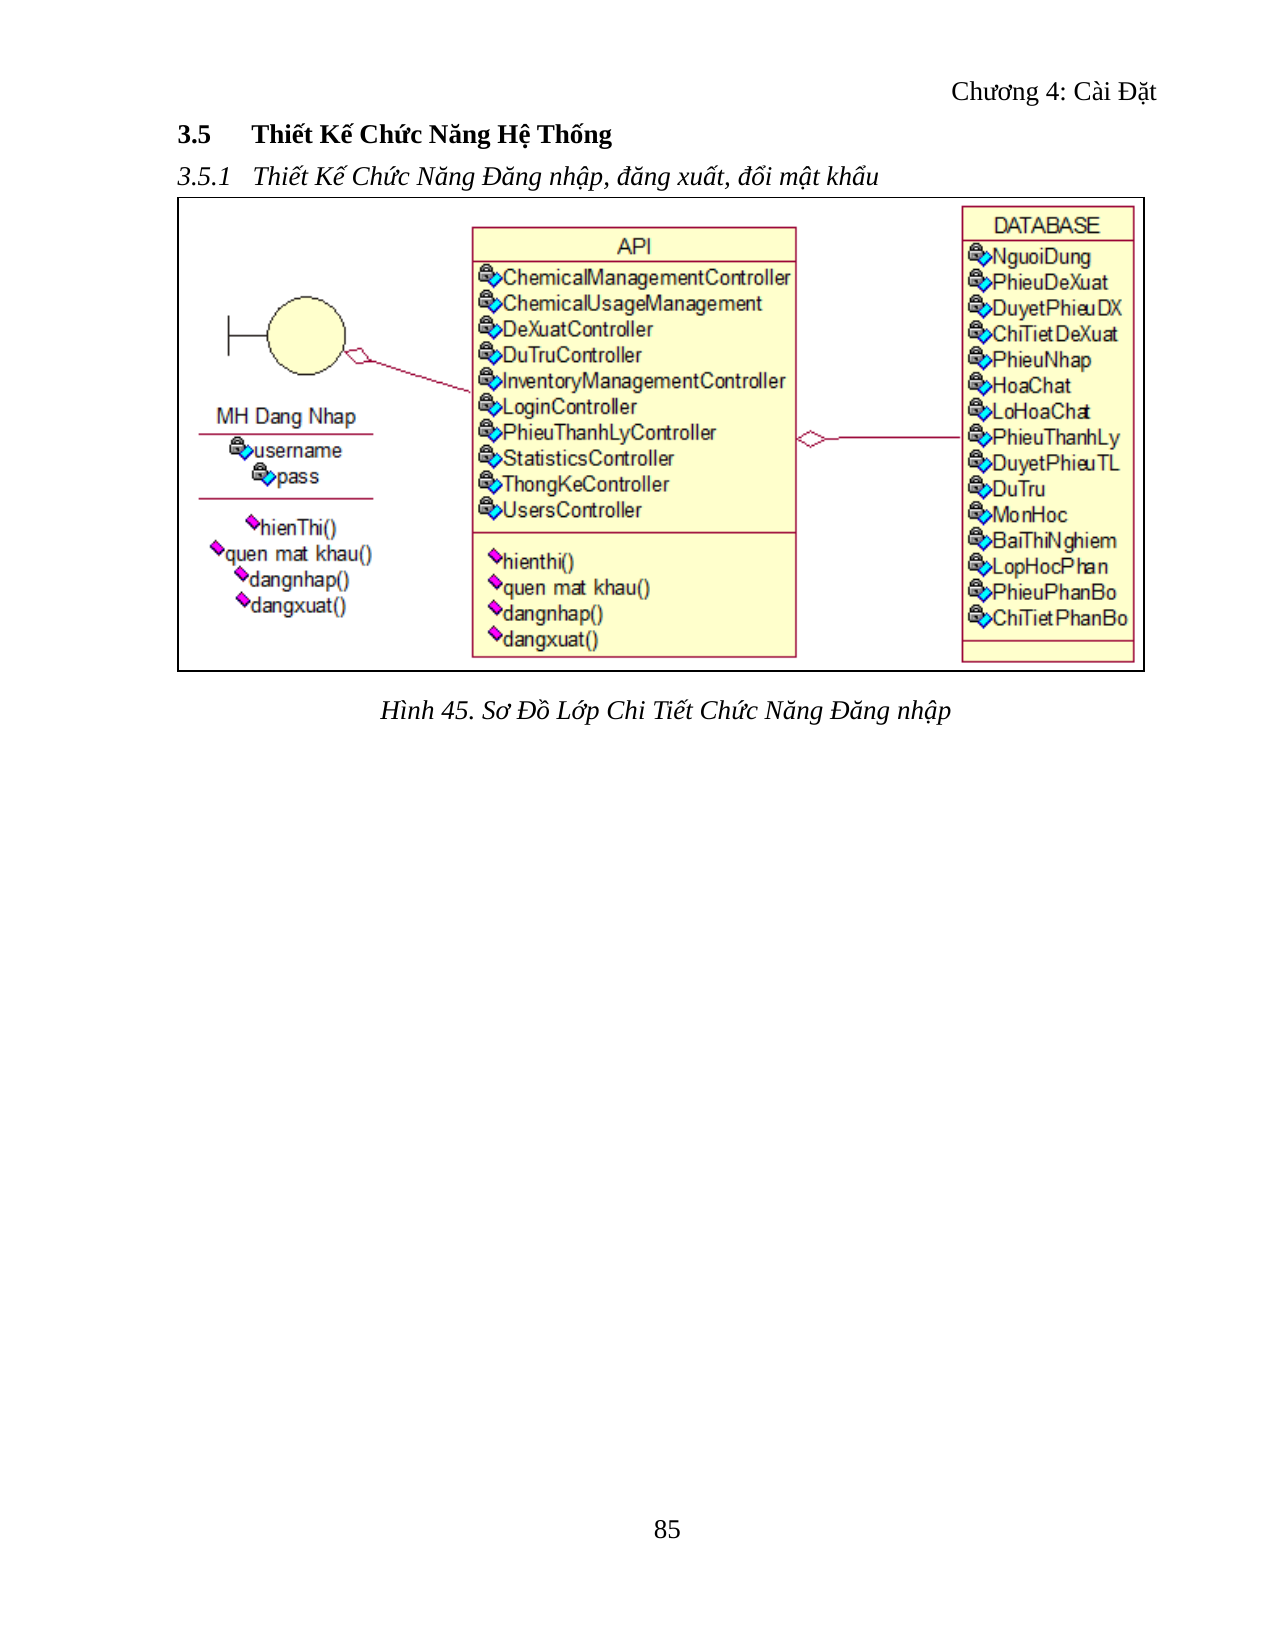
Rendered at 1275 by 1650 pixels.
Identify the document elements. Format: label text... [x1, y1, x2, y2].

subtitle Thiết Kế Chức Năng Hệ Thống [177, 118, 1157, 149]
subtitle Thiết Kế Chức Năng Đăng nhập, đăng xuất, đổi mật khẩu [177, 159, 1157, 191]
picture [179, 198, 1143, 670]
text Hình 45. Sơ Đồ Lớp Chi Tiết Chức Năng Đăng nhập [177, 694, 1157, 726]
